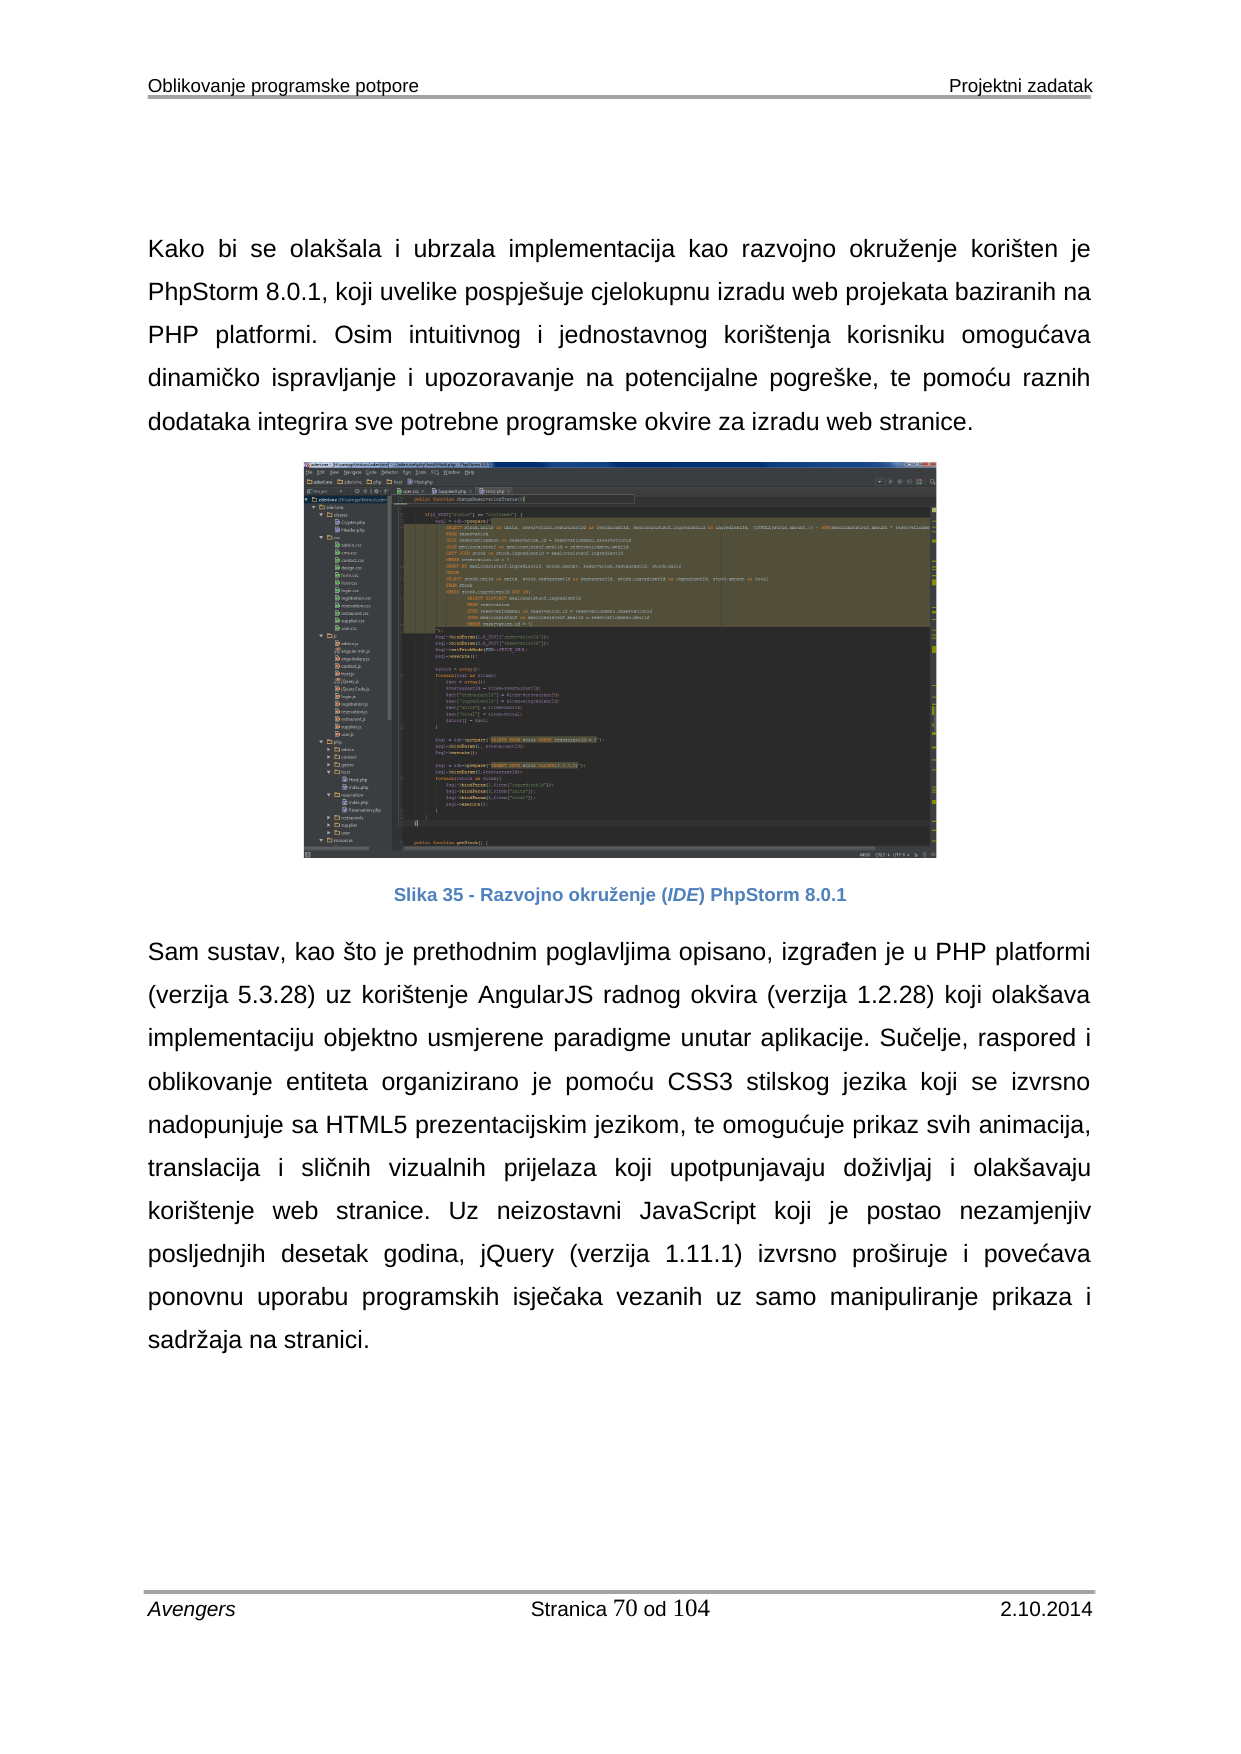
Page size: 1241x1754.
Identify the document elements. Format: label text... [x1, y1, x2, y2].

text Slika 35 - Razvojno okruženje (IDE) PhpStorm 8.0.1 [148, 884, 1092, 906]
text Kako bi se olakšala i ubrzala implementacija kao razvojno okruženje korišten je PhpStorm 8.0.1, koji uvelike pospješuje cjelokupnu izradu web projekata baziranih na PHP platformi. Osim intuitivnog i jednostavnog korištenja korisniku omogućava dinamičko ispravljanje i upozoravanje na potencijalne pogreške, te pomoću raznih dodataka integrira sve potrebne programske okvire za izradu web stranice. [148, 234, 1092, 435]
picture [147, 95, 1092, 99]
text Sam sustav, kao što je prethodnim poglavljima opisano, izgrađen je u PHP platformi (verzija 5.3.28) uz korištenje AngularJS radnog okvira (verzija 1.2.28) koji olakšava implementaciju objektno usmjerene paradigme unutar aplikacije. Sučelje, raspored i oblikovanje entiteta organizirano je pomoću CSS3 stilskog jezika koji se izvrsno nadopunjuje sa HTML5 prezentacijskim jezikom, te omogućuje prikaz svih animacija, translacija i sličnih vizualnih prijelaza koji upotpunjavaju doživljaj i olakšavaju korištenje web stranice. Uz neizostavni JavaScript koji je postao nezamjenjiv posljednjih desetak godina, jQuery (verzija 1.11.1) izvrsno proširuje i povećava ponovnu uporabu programskih isječaka vezanih uz samo manipuliranje prikaza i sadržaja na stranici. [148, 937, 1092, 1354]
picture [303, 462, 937, 858]
picture [143, 1590, 1096, 1594]
